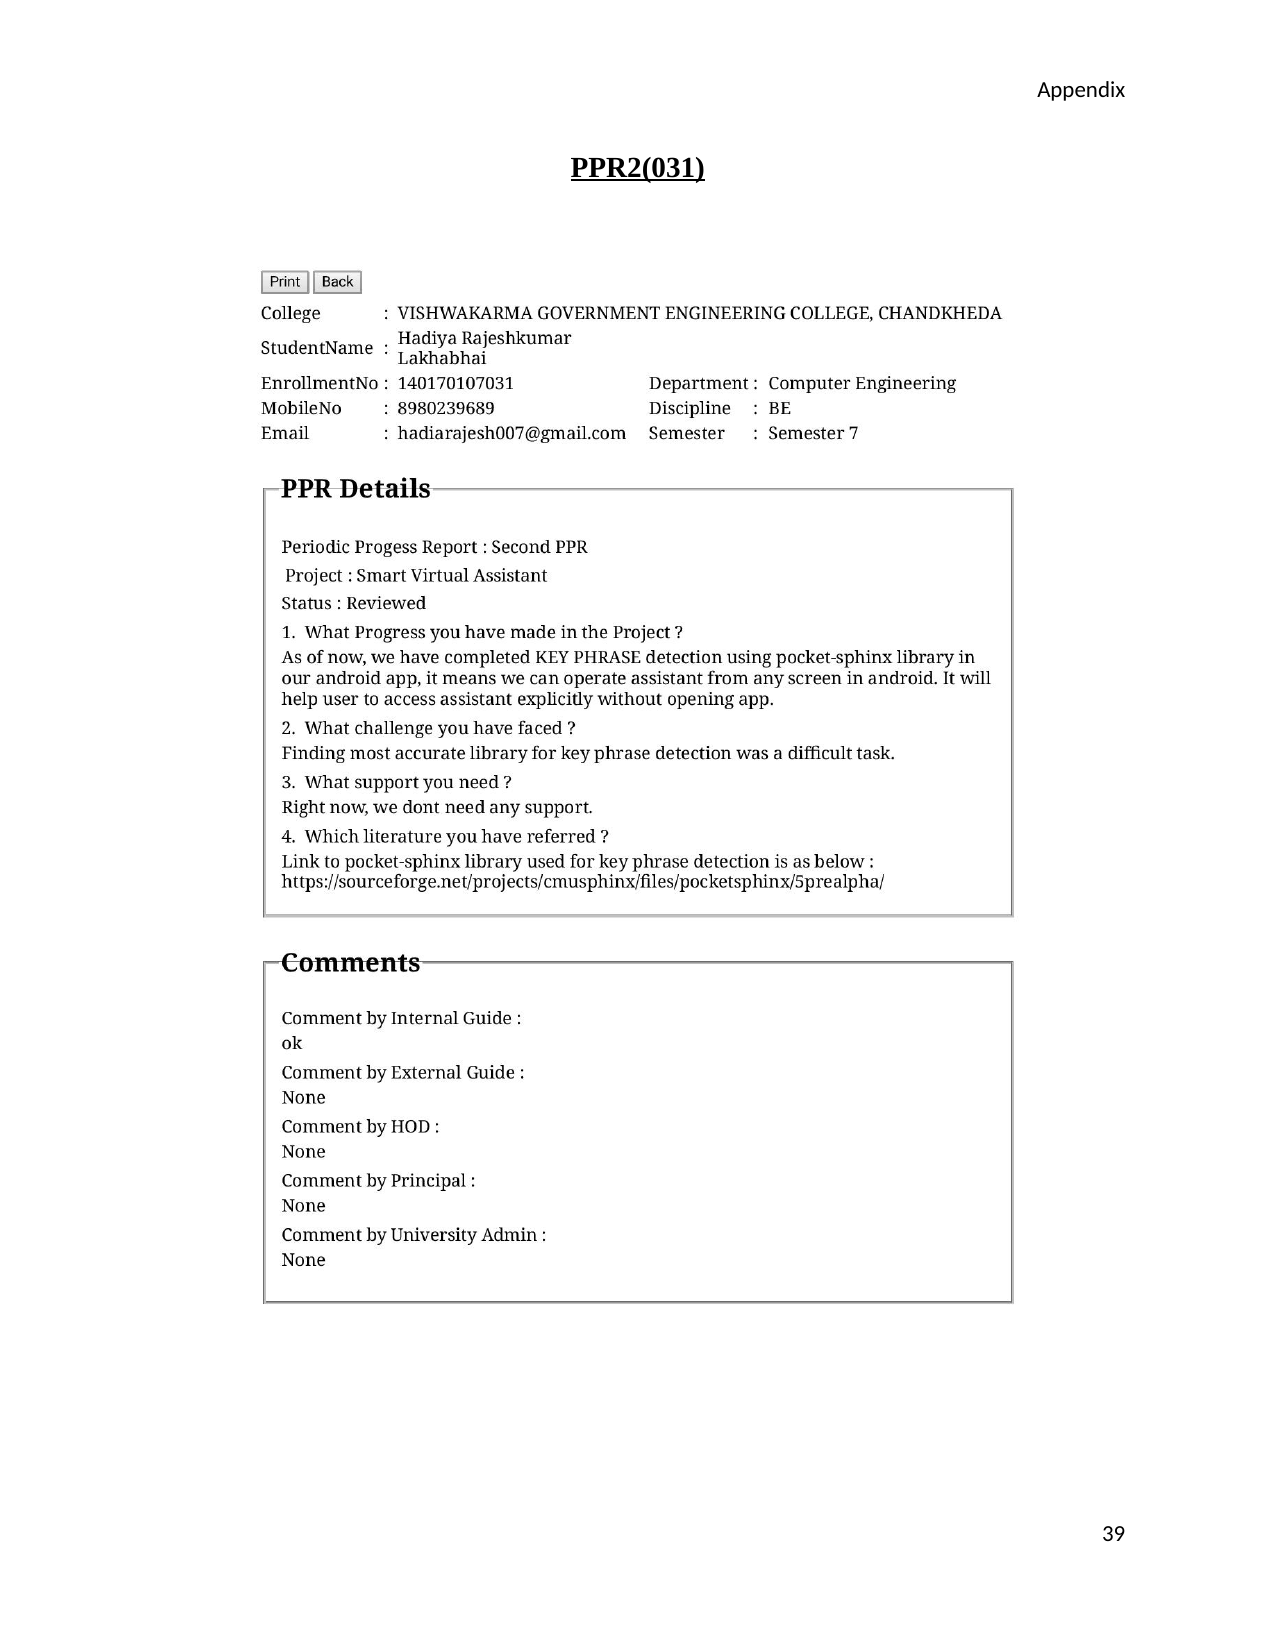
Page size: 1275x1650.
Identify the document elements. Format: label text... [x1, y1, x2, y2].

picture [207, 217, 1068, 1432]
text PPR2(031) [150, 150, 1125, 183]
